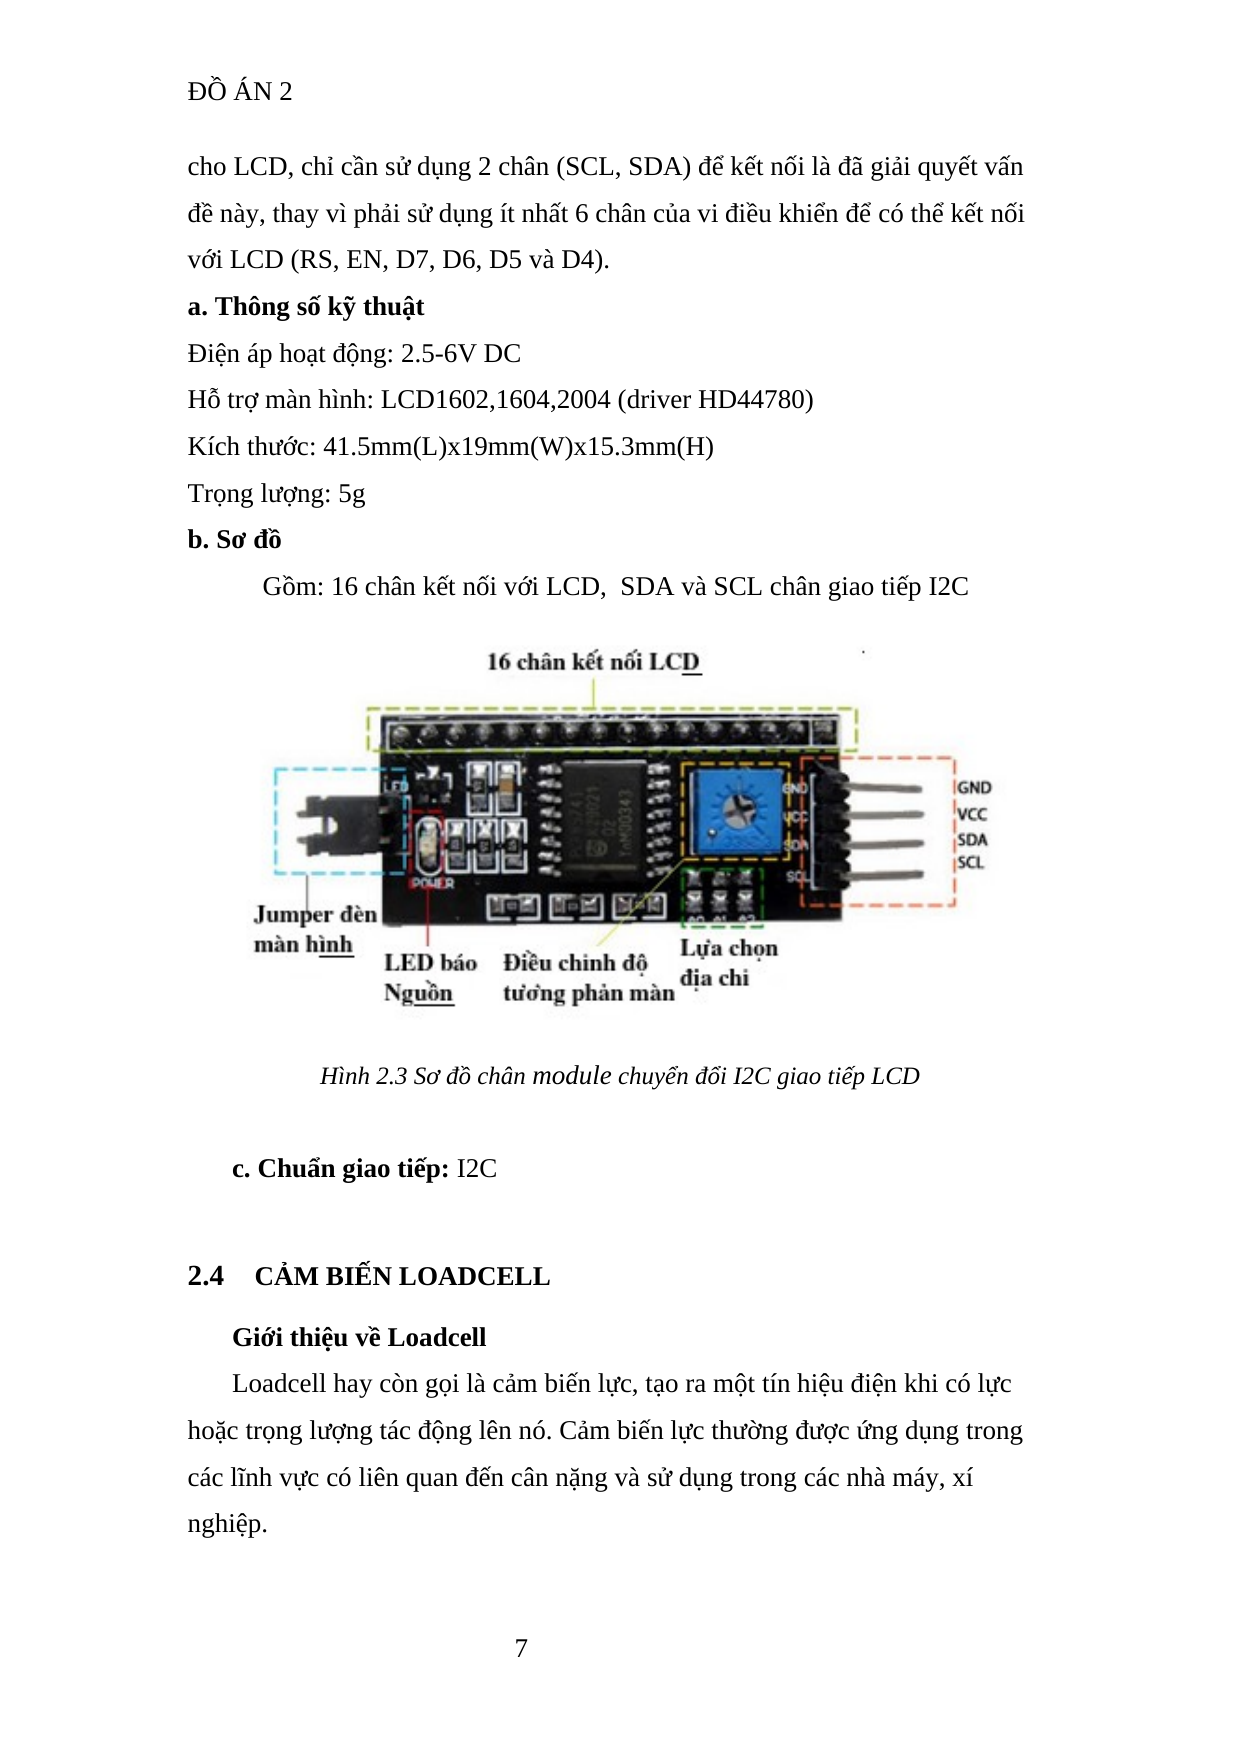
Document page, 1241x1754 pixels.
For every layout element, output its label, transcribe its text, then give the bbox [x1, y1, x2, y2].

list Sơ đồ [187, 523, 1053, 554]
list Chuẩn giao tiếp: I2C [187, 1152, 1053, 1183]
text Hình 2.3 Sơ đồ chân module chuyển đổi I2C giao tiếp LCD [187, 1059, 1053, 1090]
text Giới thiệu về Loadcell [187, 1321, 1053, 1352]
picture [232, 616, 1008, 1044]
list Điện áp hoạt động: 2.5-6V DC [187, 337, 1053, 368]
text Gồm: 16 chân kết nối với LCD, SDA và SCL chân giao tiếp I2C [187, 570, 1053, 601]
list Hỗ trợ màn hình: LCD1602,1604,2004 (driver HD44780) [187, 383, 1053, 414]
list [187, 150, 1053, 274]
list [187, 1367, 1053, 1539]
list Thông số kỹ thuật [187, 290, 1053, 321]
list Trọng lượng: 5g [187, 477, 1053, 508]
subtitle CẢM BIẾN LOADCELL [187, 1258, 1053, 1292]
list Kích thước: 41.5mm(L)x19mm(W)x15.3mm(H) [187, 430, 1053, 461]
